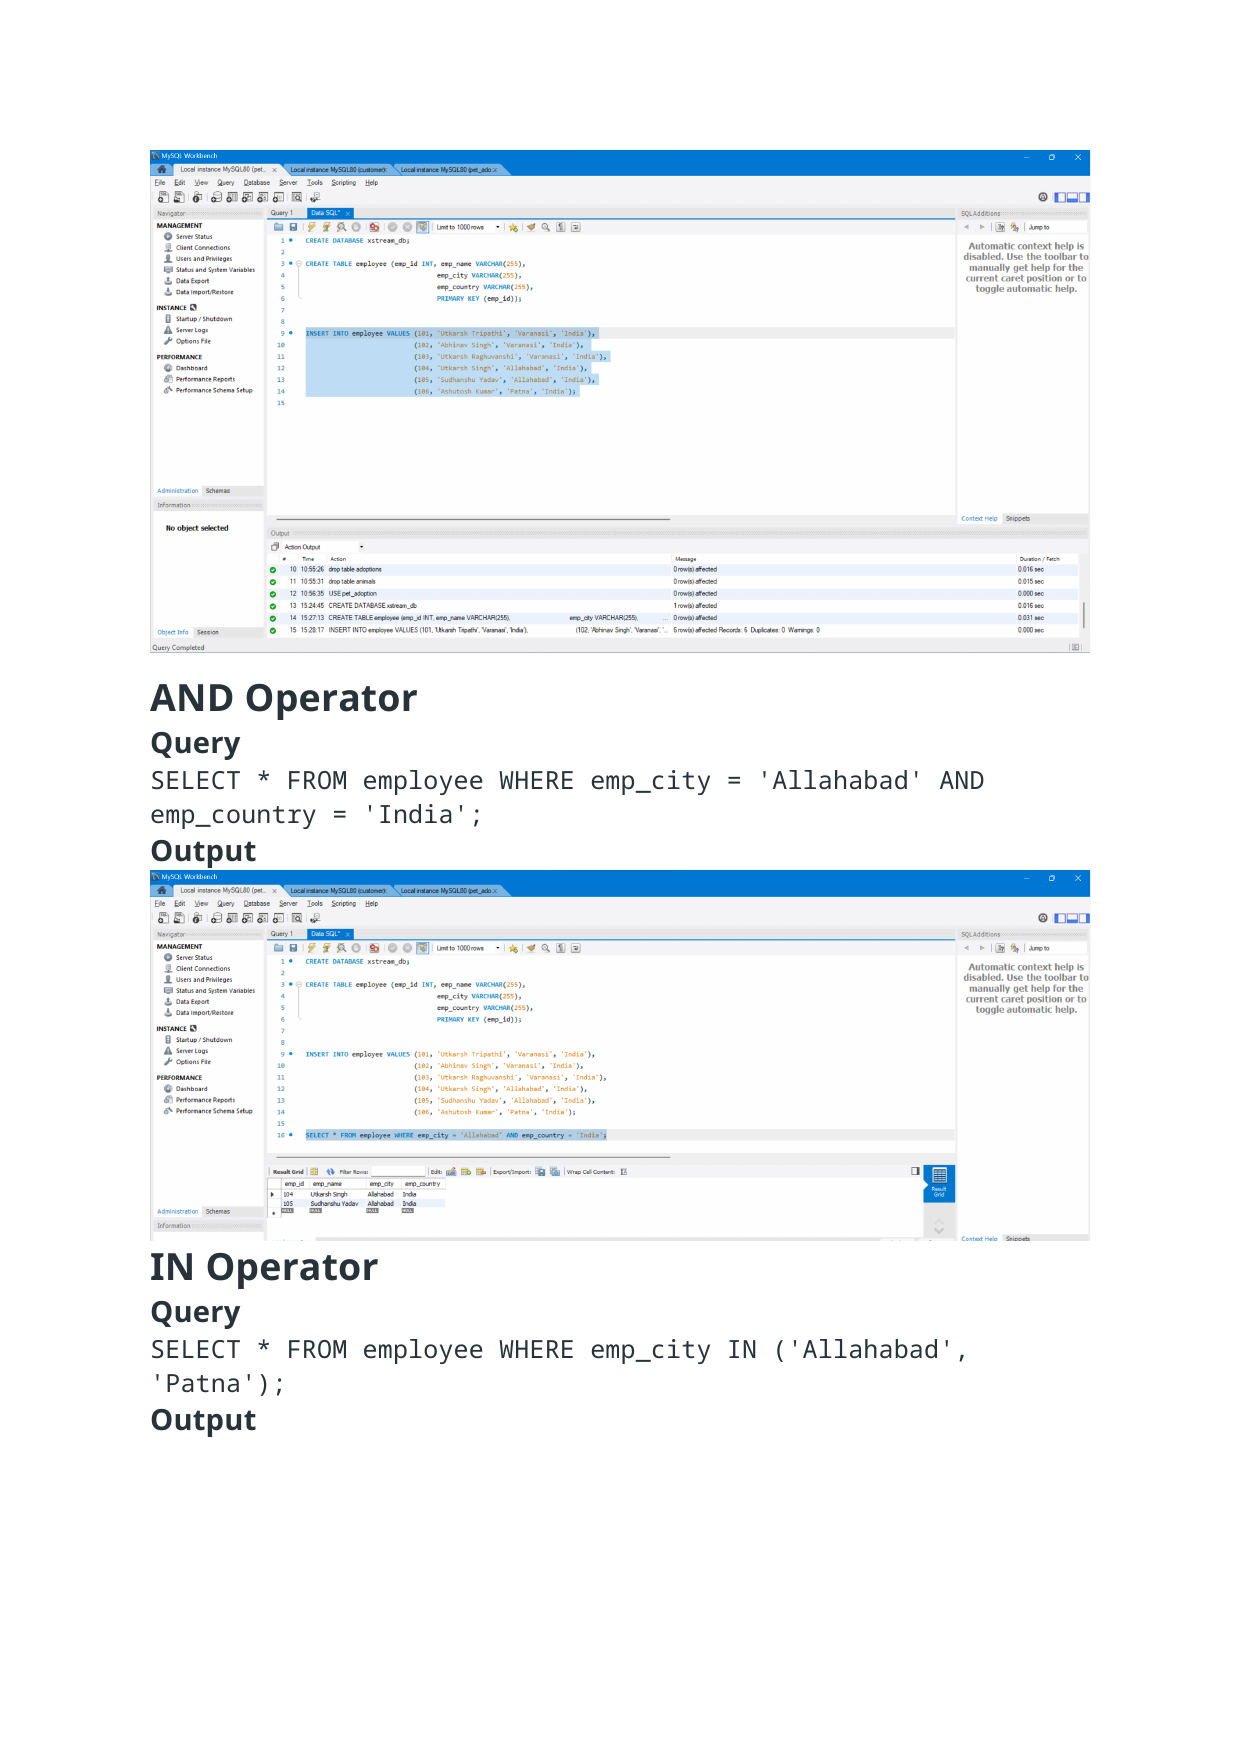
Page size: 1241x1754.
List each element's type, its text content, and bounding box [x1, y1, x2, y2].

subtitle Query [150, 1292, 1090, 1331]
subtitle Query [150, 723, 1090, 762]
subtitle Output [150, 831, 1090, 870]
subtitle AND Operator [150, 672, 1090, 723]
text SELECT * FROM employee WHERE emp_city = 'Allahabad' AND emp_country = 'India'; [150, 762, 1090, 831]
picture [150, 870, 1091, 1241]
subtitle Output [150, 1399, 1090, 1439]
subtitle IN Operator [150, 1241, 1090, 1292]
text SELECT * FROM employee WHERE emp_city IN ('Allahabad', 'Patna'); [150, 1331, 1090, 1399]
picture [150, 150, 1091, 653]
